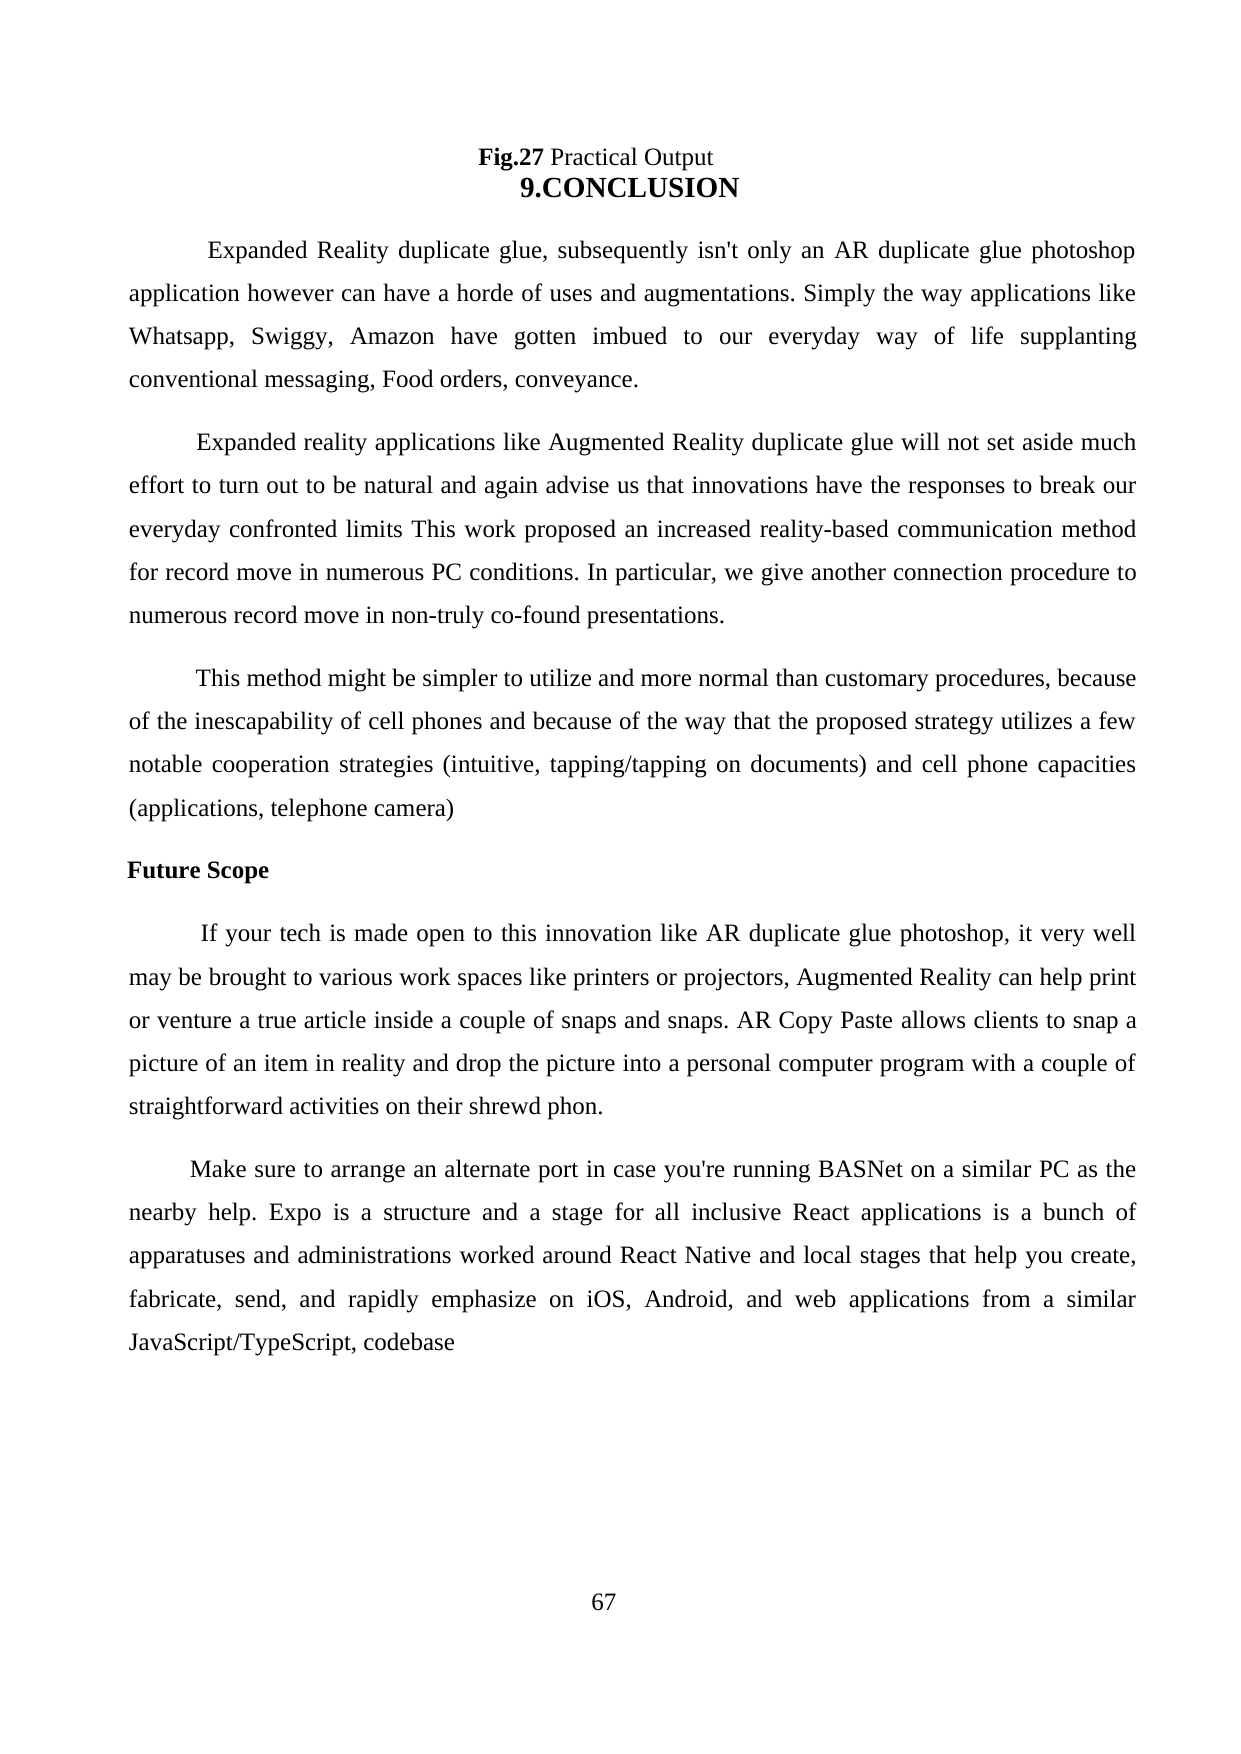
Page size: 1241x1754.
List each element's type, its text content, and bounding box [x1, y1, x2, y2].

text Fig.27 Practical Output [141, 142, 1196, 171]
text Make sure to arrange an alternate port in case you're running BASNet on a similar PC as the nearby help. Expo is a structure and a stage for all inclusive React applications is a bunch of apparatuses and administrations worked around React Native and local stages that help you create, fabricate, send, and rapidly emphasize on iOS, Android, and web applications from a similar JavaScript/TypeScript, codebase [129, 1143, 1137, 1359]
text 9.CONCLUSION [141, 171, 1196, 204]
text This method might be simpler to utilize and more normal than customary procedures, because of the inescapability of cell phones and because of the way that the proposed strategy utilizes a few notable cooperation strategies (intuitive, tapping/tapping on documents) and cell phone capacities (applications, telephone camera) [129, 652, 1137, 825]
text Future Scope [11, 844, 1090, 888]
text If your tech is made open to this innovation like AR duplicate glue photoshop, it very well may be brought to various work spaces like printers or projectors, Augmented Reality can help print or venture a true article inside a couple of snaps and snaps. AR Copy Paste allows clients to snap a picture of an item in reality and drop the picture into a personal computer program with a couple of straightforward activities on their shrewd phon. [129, 907, 1137, 1123]
text Expanded reality applications like Augmented Reality duplicate glue will not set aside much effort to turn out to be natural and again advise us that innovations have the responses to break our everyday confronted limits This work proposed an increased reality-based communication method for record move in numerous PC conditions. In particular, we give another connection procedure to numerous record move in non-truly co-found presentations. [129, 416, 1137, 632]
text Expanded Reality duplicate glue, subsequently isn't only an AR duplicate glue photoshop application however can have a horde of uses and augmentations. Simply the way applications like Whatsapp, Swiggy, Amazon have gotten imbued to our everyday way of life supplanting conventional messaging, Food orders, conveyance. [129, 224, 1137, 397]
